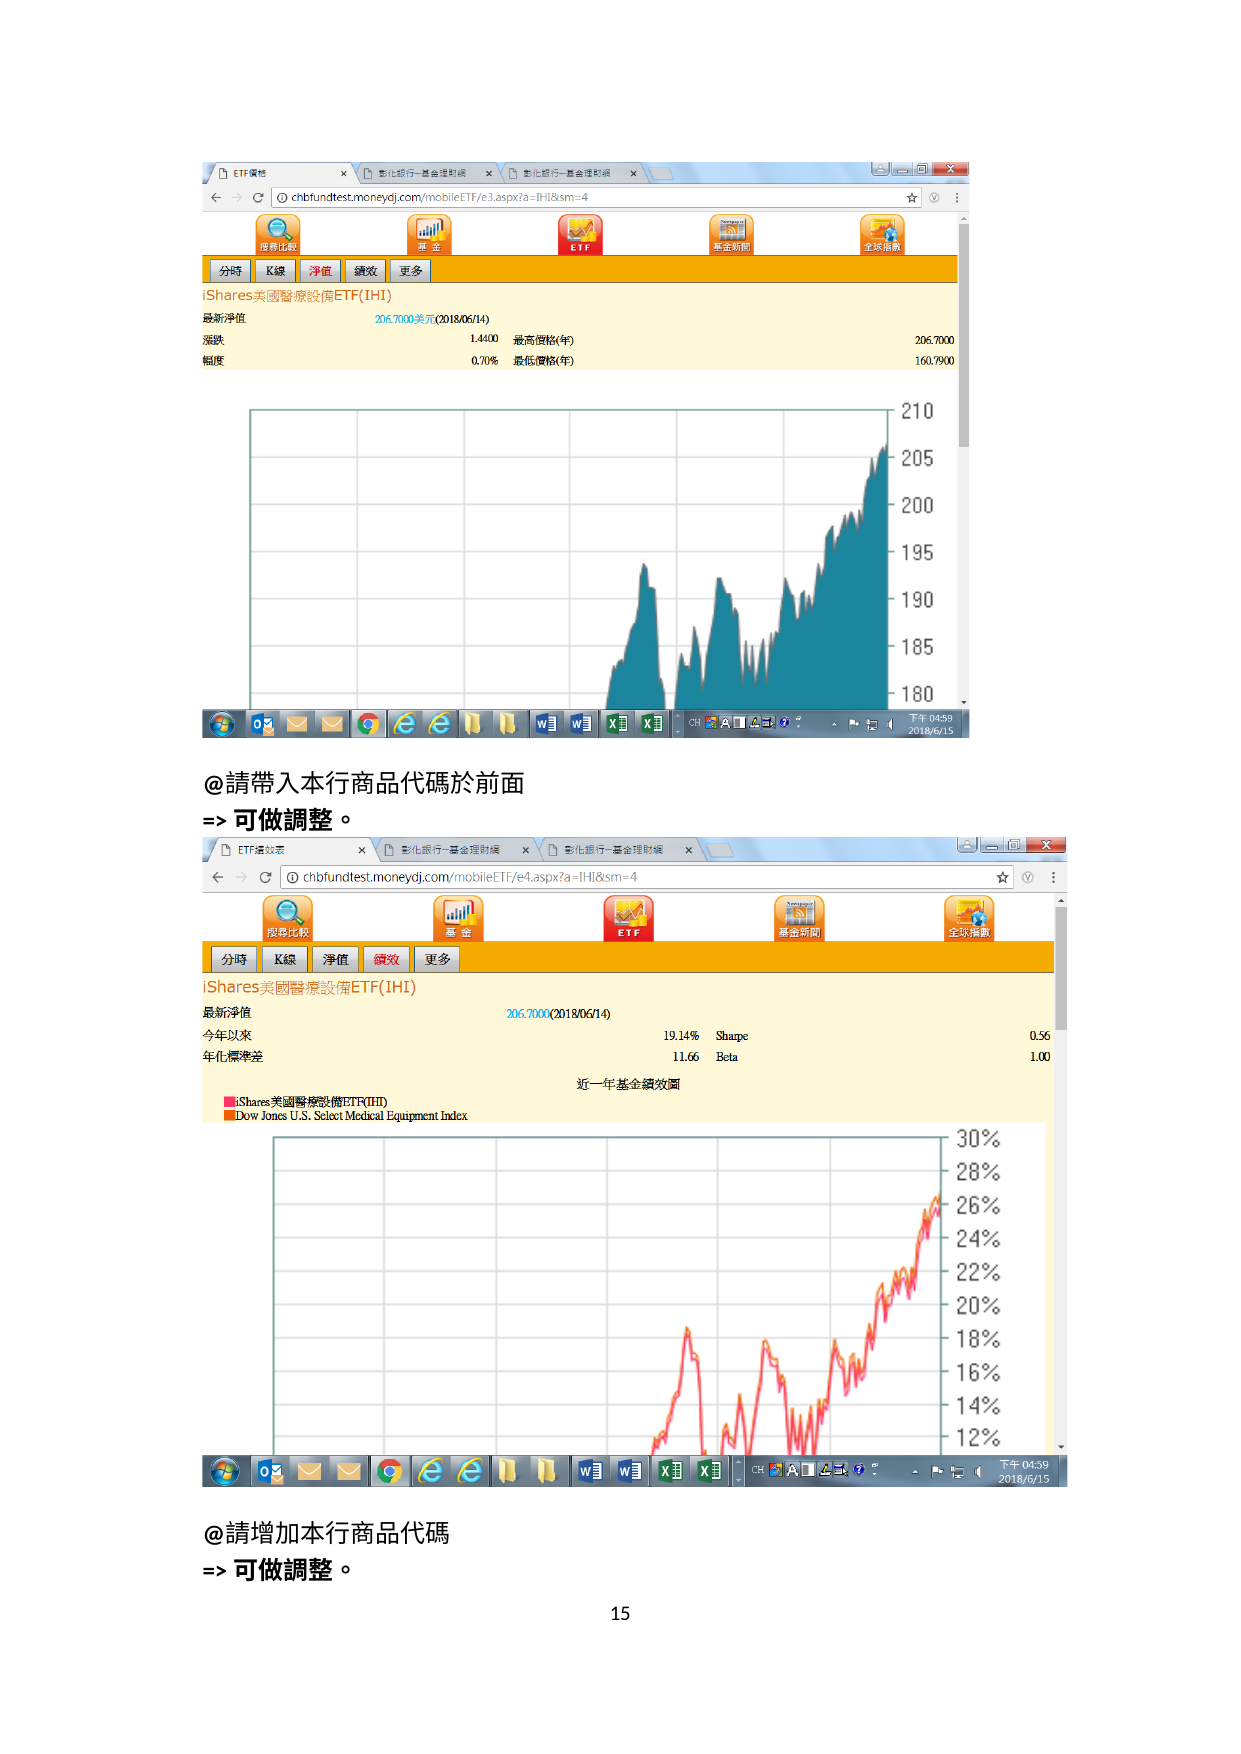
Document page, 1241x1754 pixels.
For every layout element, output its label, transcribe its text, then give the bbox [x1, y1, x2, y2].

text @請帶入本行商品代碼於前面 [202, 762, 1053, 800]
text @請增加本行商品代碼 [202, 1512, 1053, 1550]
text => 可做調整。 [202, 1550, 1053, 1587]
text => 可做調整。 [202, 800, 1053, 837]
picture [202, 837, 1068, 1487]
picture [202, 162, 970, 738]
